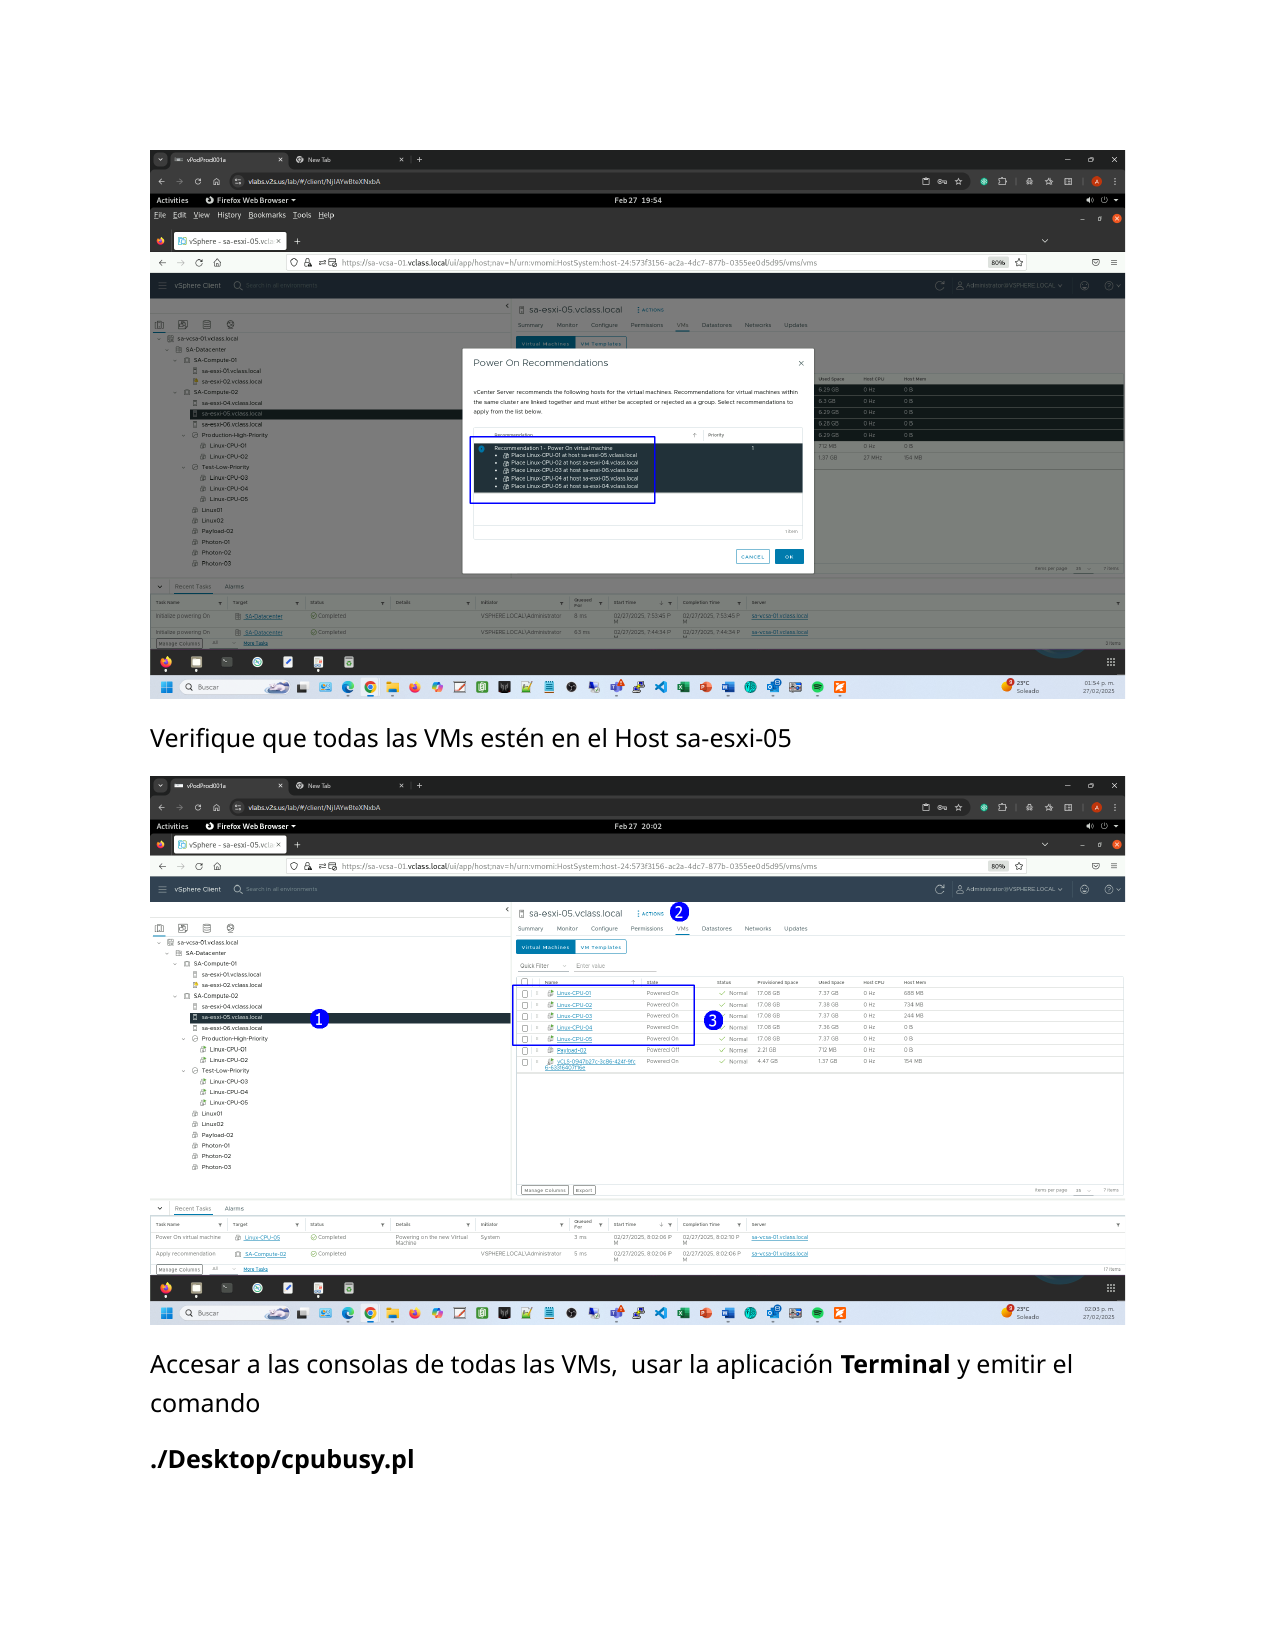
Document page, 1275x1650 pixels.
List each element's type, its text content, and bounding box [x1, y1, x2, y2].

text Accesar a las consolas de todas las VMs, usar la aplicación Terminal y emitir el comando [150, 1346, 1125, 1419]
text Verifique que todas las VMs estén en el Host sa-esxi-05 [150, 720, 1125, 754]
picture [150, 776, 1125, 1325]
text ./Desktop/cpubusy.pl [150, 1441, 1125, 1475]
picture [150, 150, 1125, 699]
